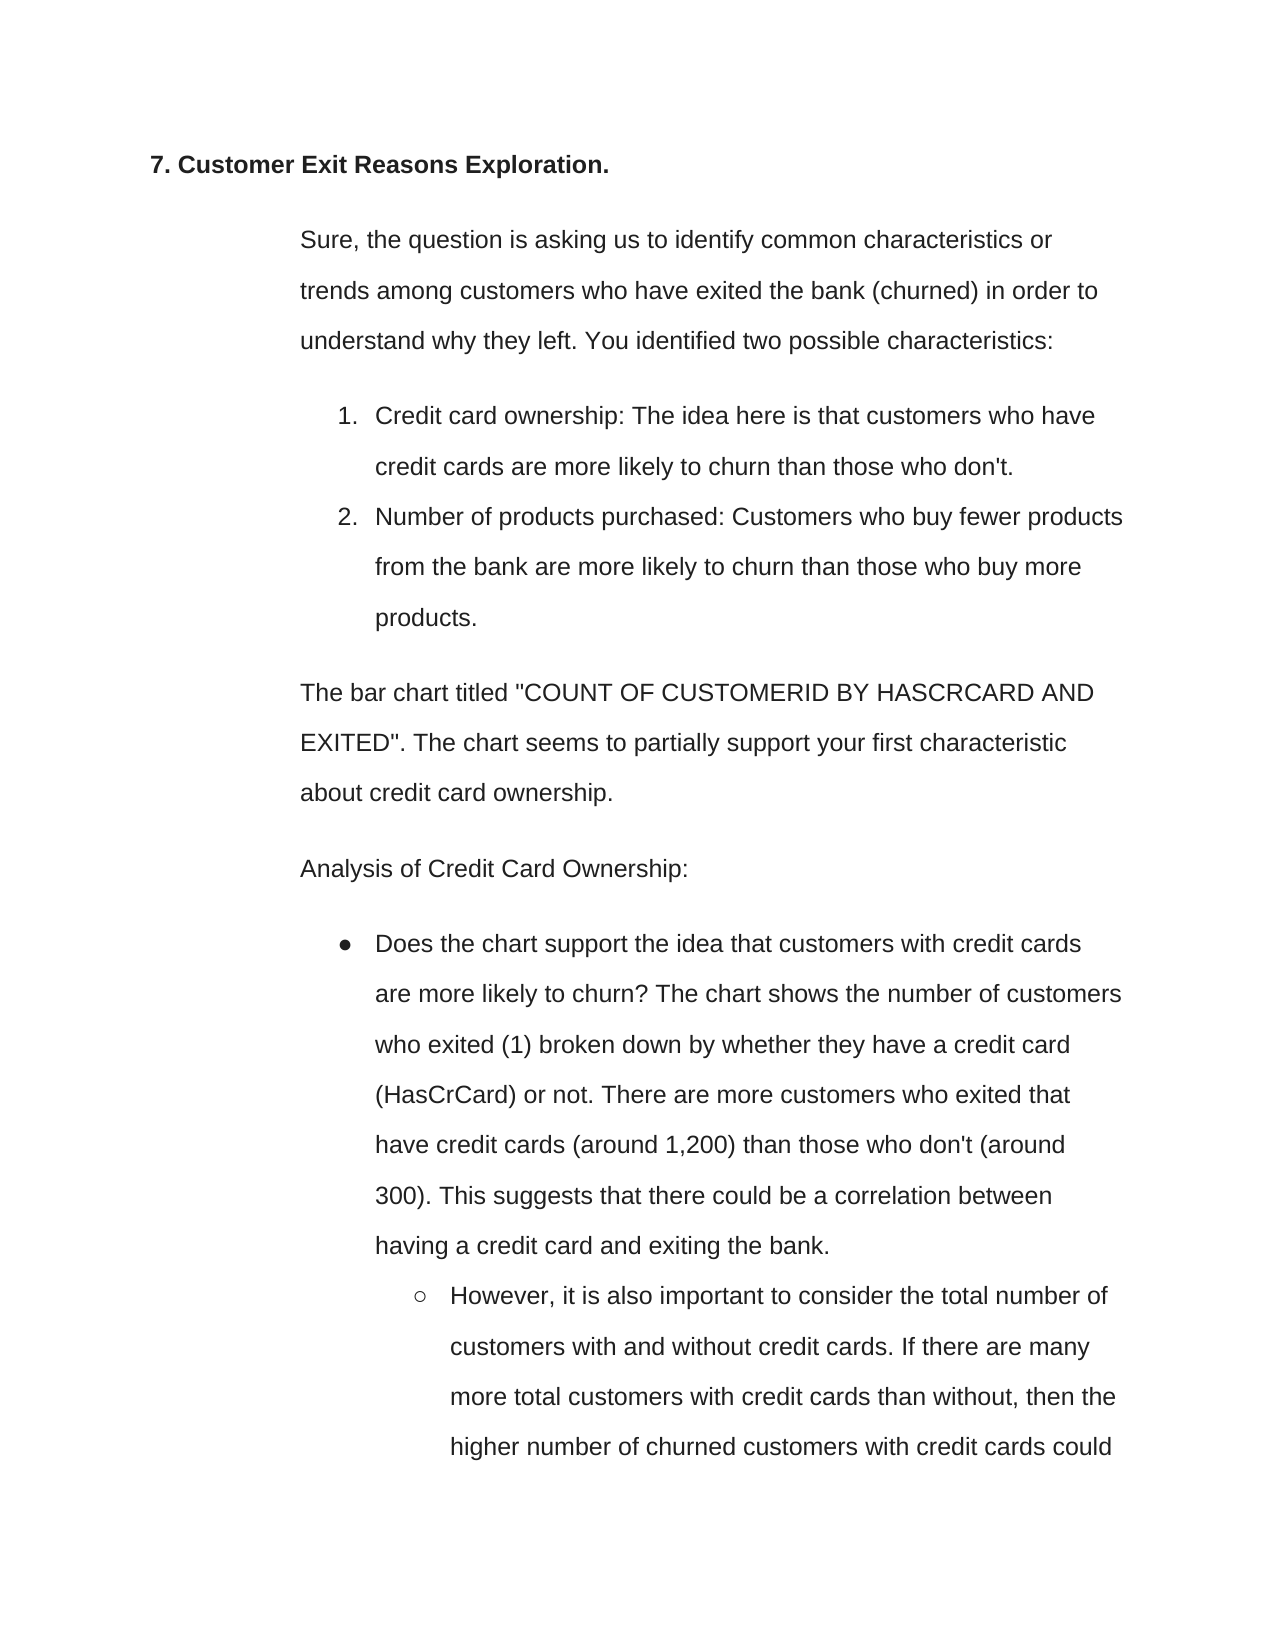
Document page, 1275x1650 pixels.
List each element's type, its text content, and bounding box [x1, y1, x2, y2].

text 7. Customer Exit Reasons Exploration. [150, 150, 1125, 179]
list Credit card ownership: The idea here is that customers who have credit cards are more likely to churn than those who don't. [337, 401, 1125, 480]
text Sure, the question is asking us to identify common characteristics or trends among customers who have exited the bank (churned) in order to understand why they left. You identified two possible characteristics: [300, 225, 1125, 355]
list Number of products purchased: Customers who buy fewer products from the bank are more likely to churn than those who buy more products. [337, 502, 1125, 631]
text The bar chart titled "COUNT OF CUSTOMERID BY HASCRCARD AND EXITED". The chart seems to partially support your first characteristic about credit card ownership. [300, 678, 1125, 807]
text Analysis of Credit Card Ownership: [300, 854, 1125, 882]
list Does the chart support the idea that customers with credit cards are more likely to churn? The chart shows the number of customers who exited (1) broken down by whether they have a credit card (HasCrCard) or not. There are more customers who exited that have credit cards (around 1,200) than those who don't (around 300). This suggests that there could be a correlation between having a credit card and exiting the bank. [337, 929, 1125, 1260]
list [412, 1281, 1125, 1461]
